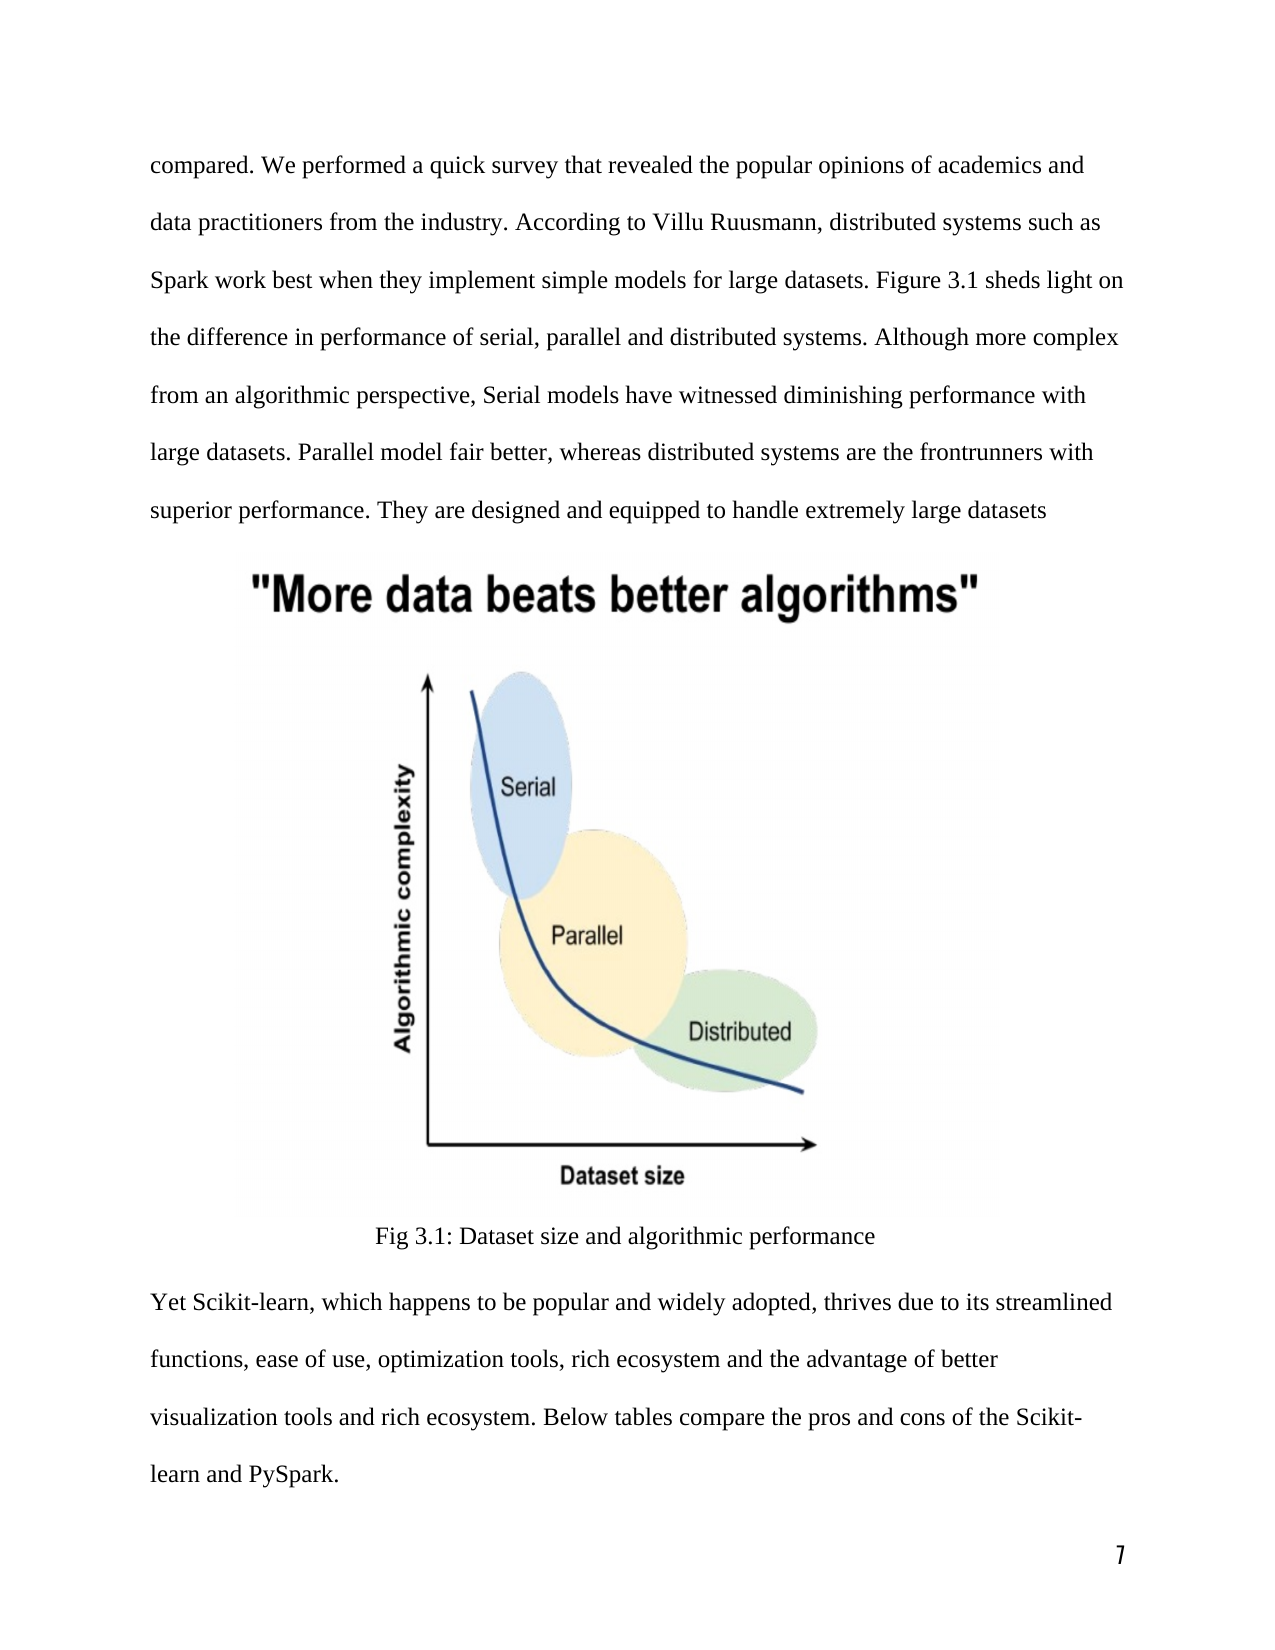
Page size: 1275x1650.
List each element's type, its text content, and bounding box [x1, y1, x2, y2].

text Yet Scikit-learn, which happens to be popular and widely adopted, thrives due to its streamlined functions, ease of use, optimization tools, rich ecosystem and the advantage of better visualization tools and rich ecosystem. Below tables compare the pros and cons of the Scikit-learn and PySpark. [150, 1287, 1125, 1488]
text Fig 3.1: Dataset size and algorithmic performance [187, 1221, 1125, 1250]
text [150, 150, 1125, 524]
picture [234, 552, 1001, 1217]
